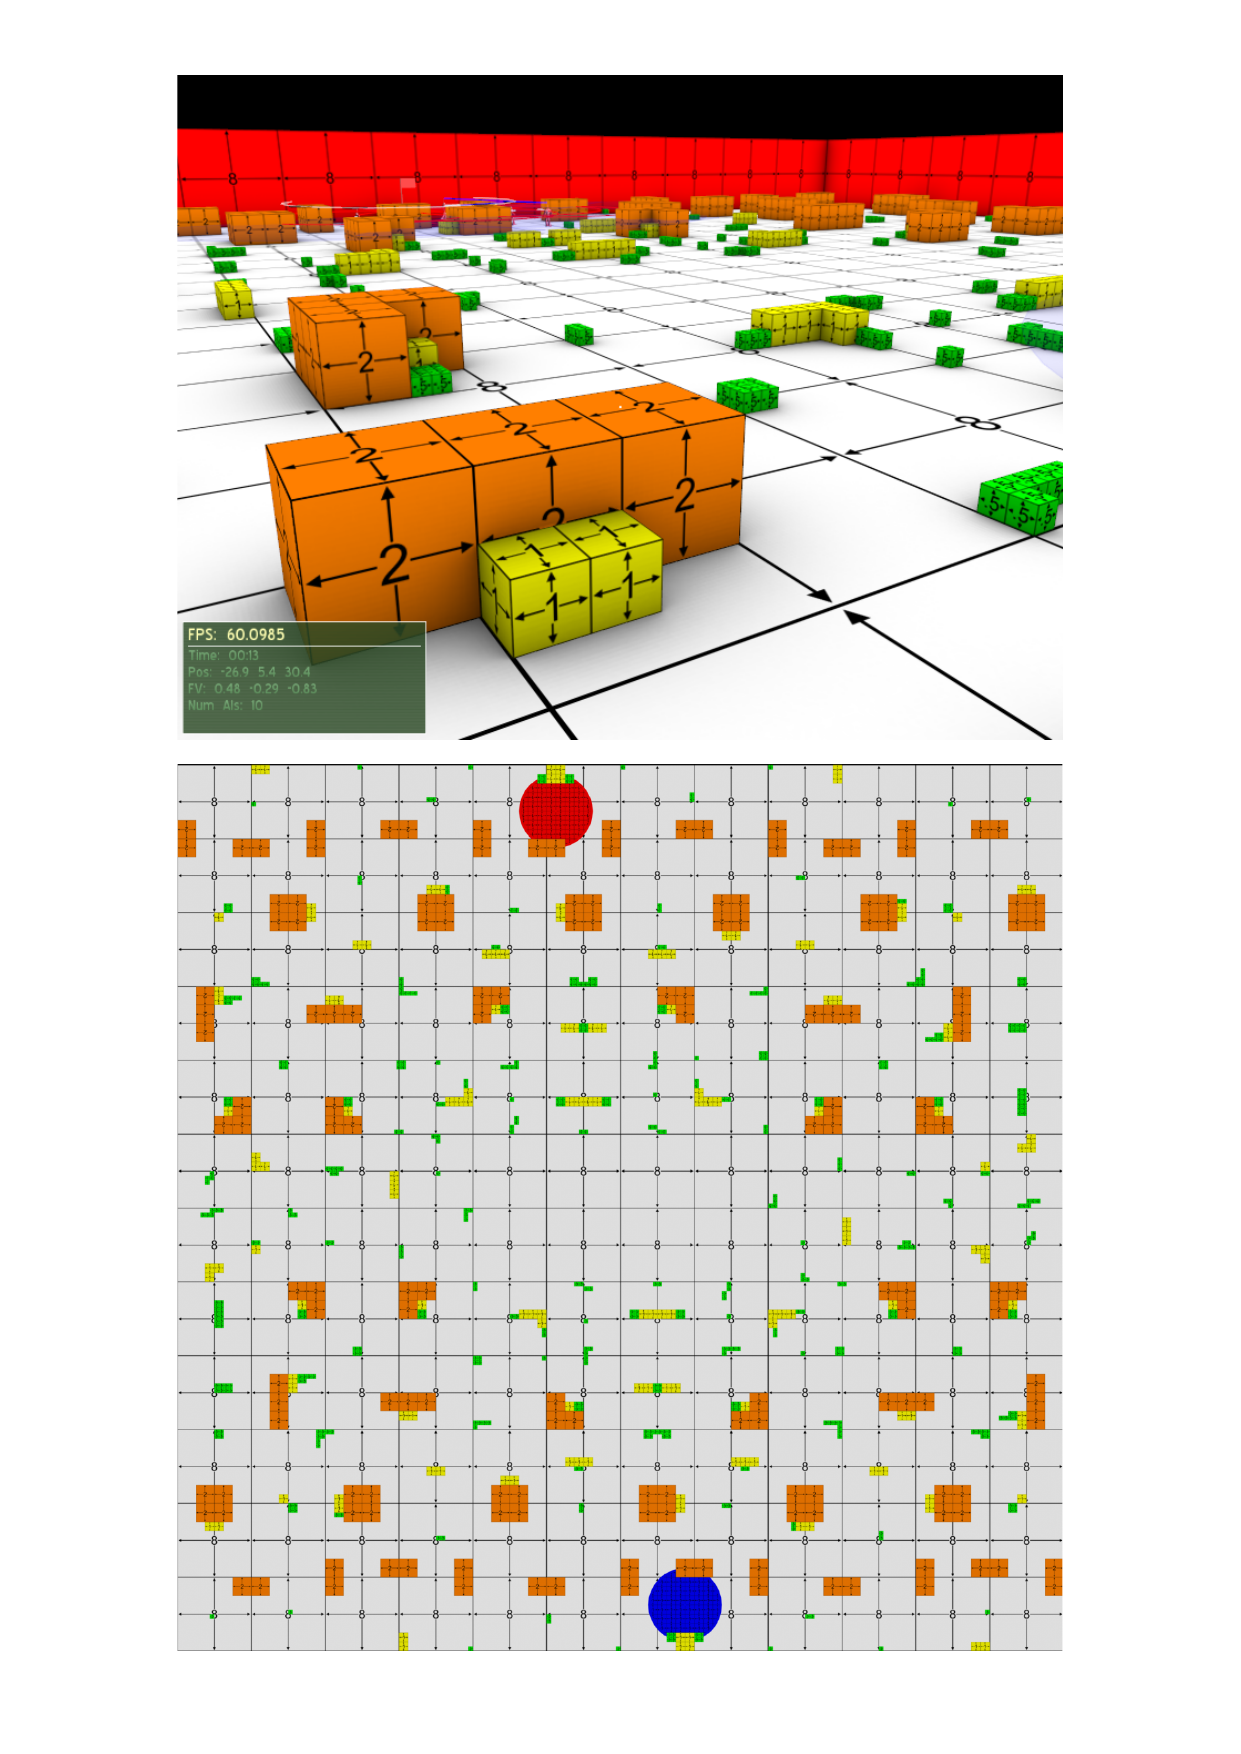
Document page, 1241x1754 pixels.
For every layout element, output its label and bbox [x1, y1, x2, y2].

picture [177, 764, 1063, 1651]
picture [177, 75, 1063, 740]
